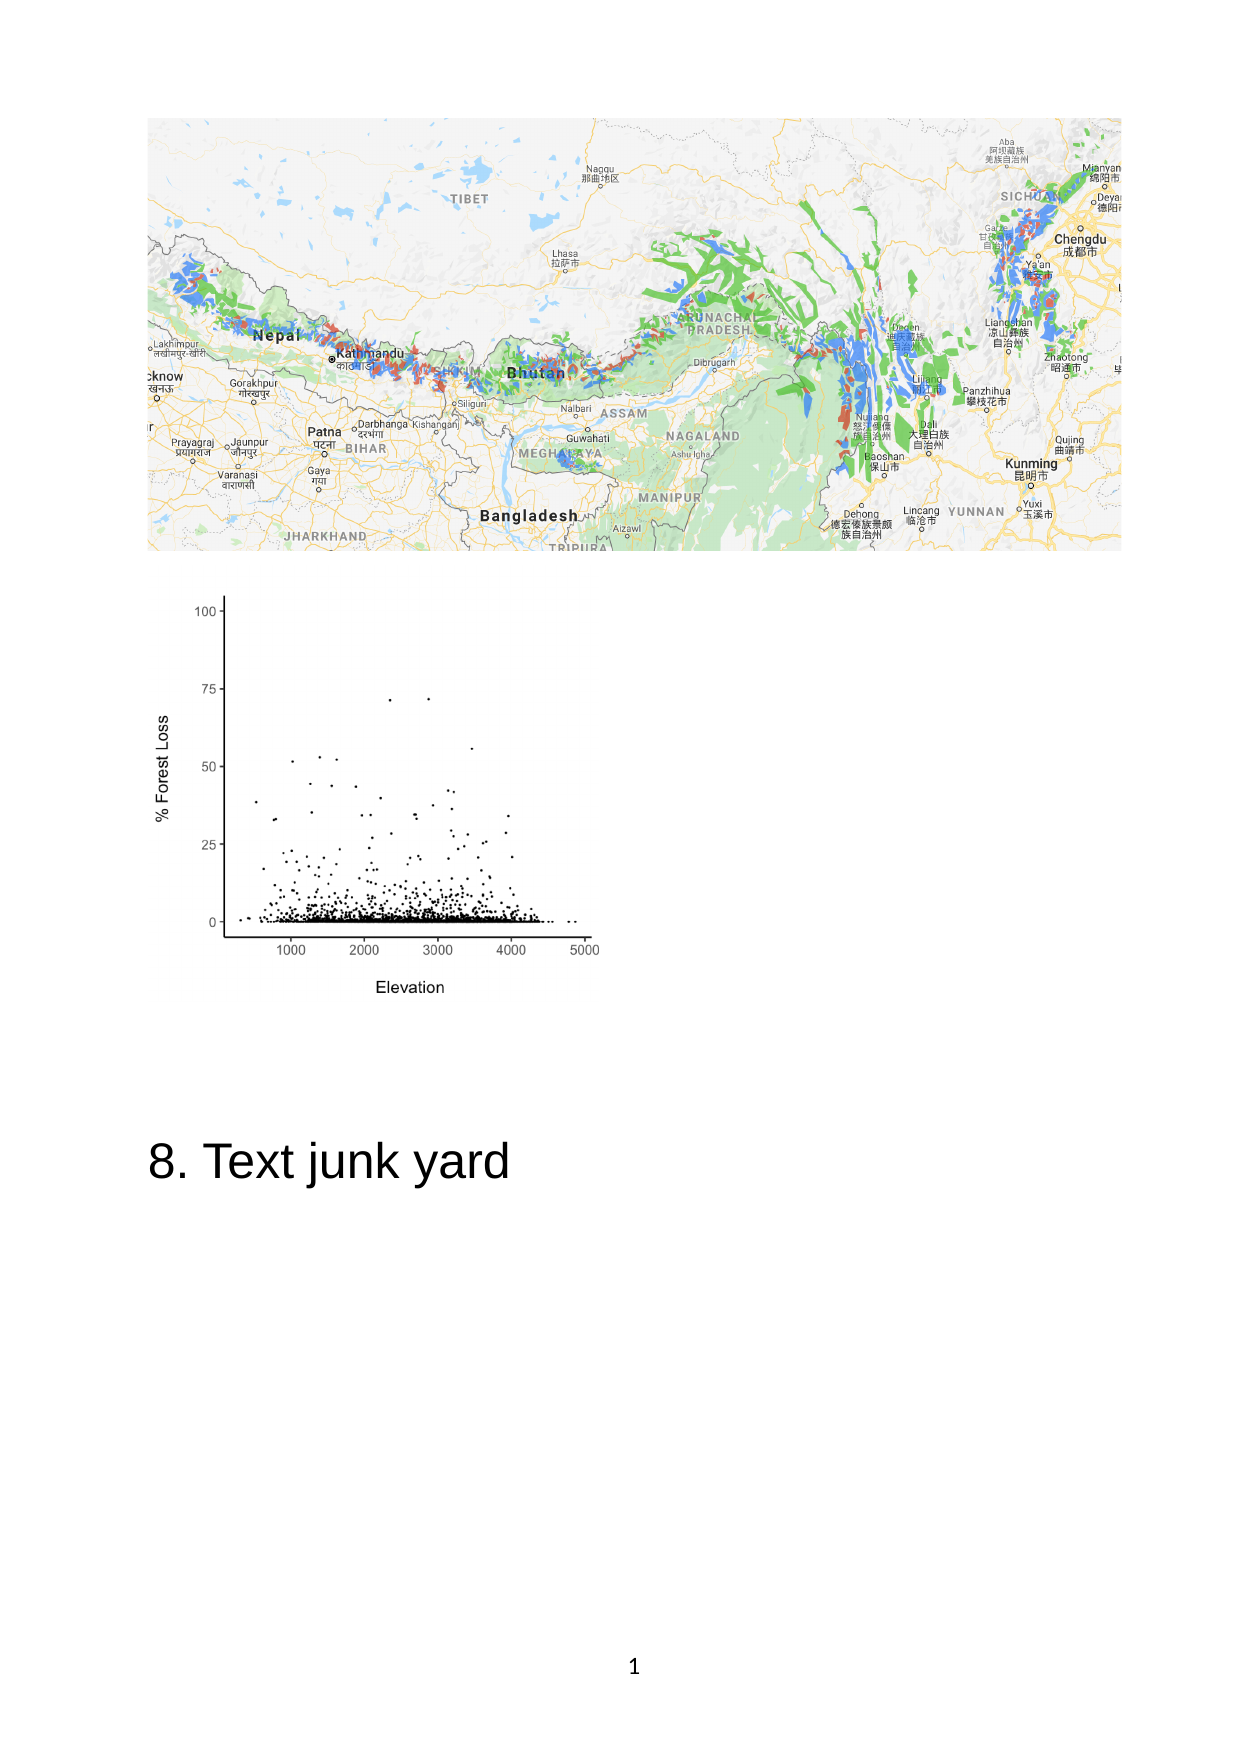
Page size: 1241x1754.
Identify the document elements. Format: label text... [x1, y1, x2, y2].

picture [147, 565, 599, 1002]
subtitle 8. Text junk yard [148, 1132, 1122, 1189]
picture [147, 118, 1122, 551]
